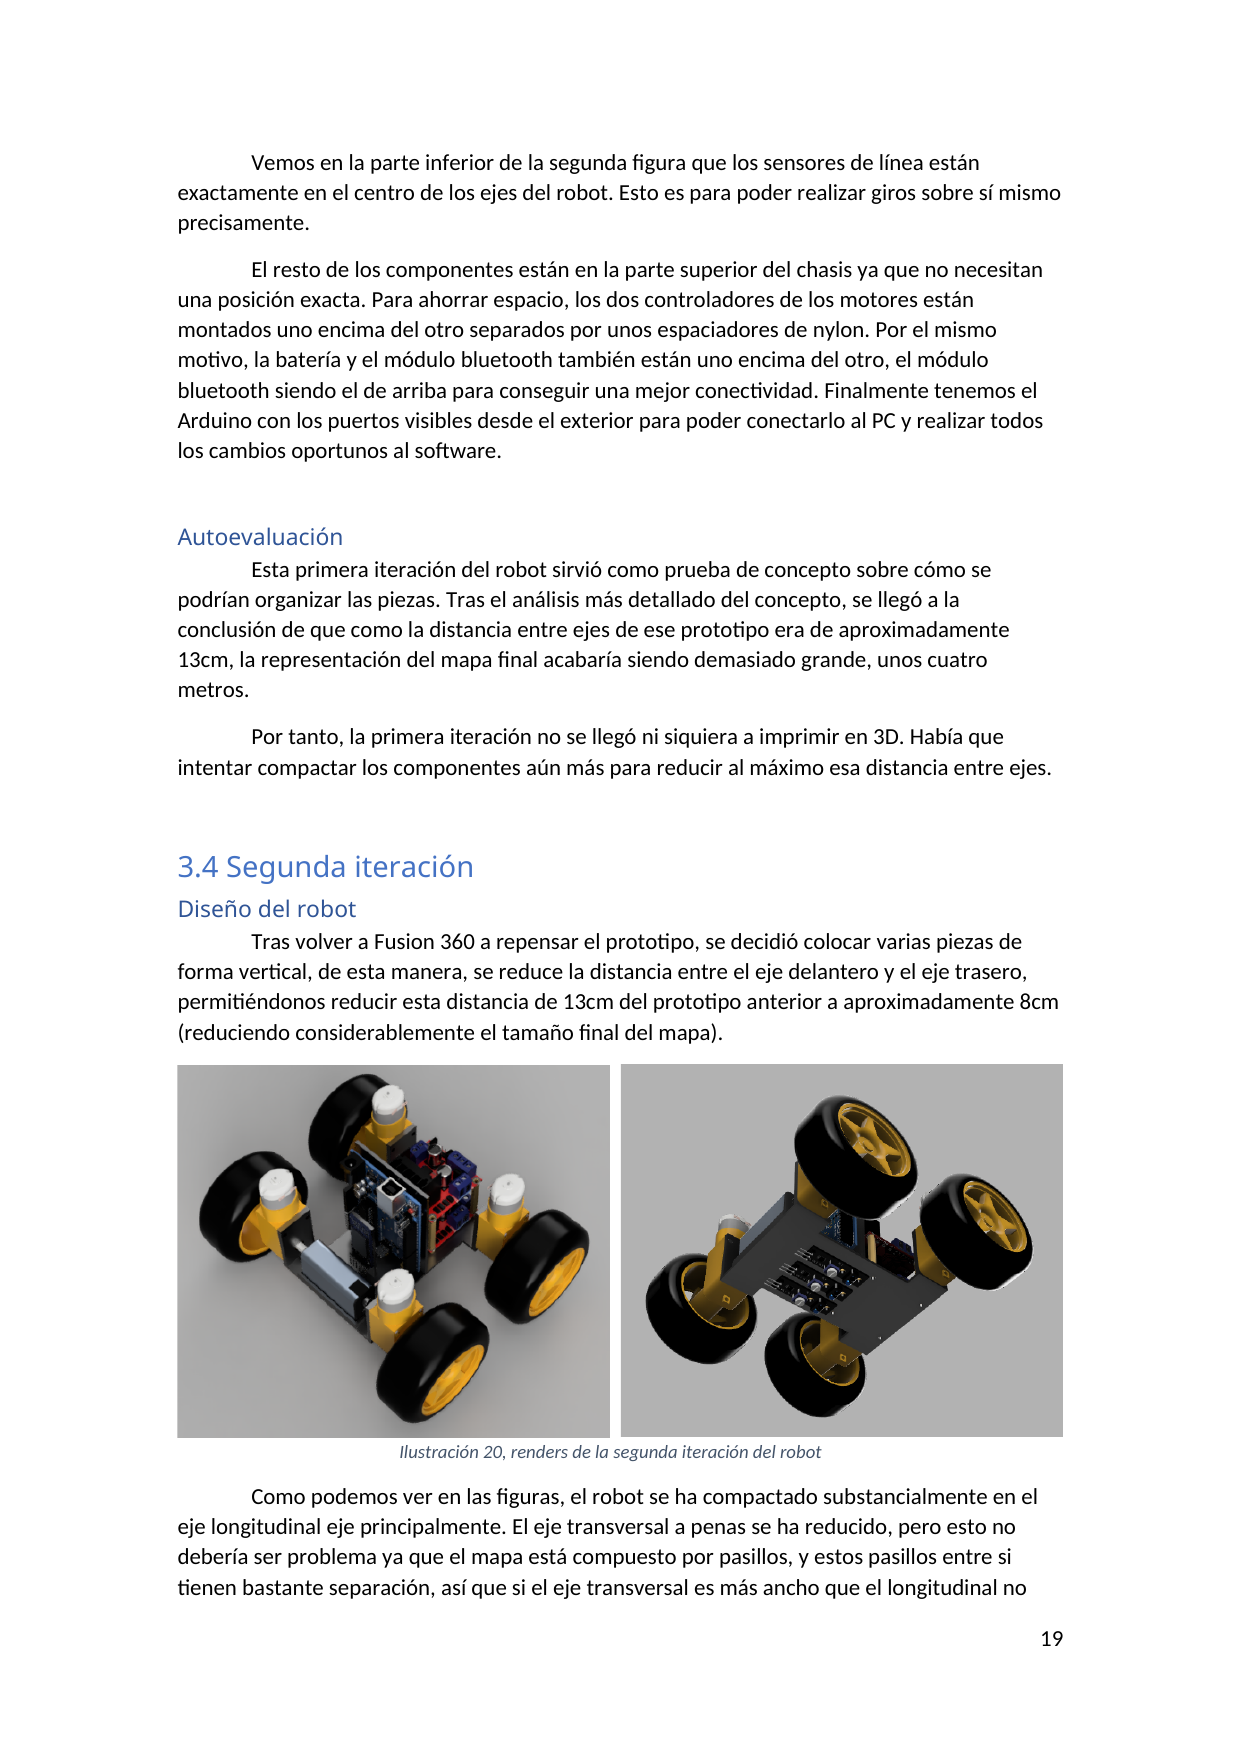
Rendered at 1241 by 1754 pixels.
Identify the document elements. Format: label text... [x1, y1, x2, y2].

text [177, 1064, 1063, 1601]
text Autoevaluación [177, 521, 1063, 552]
picture [177, 1065, 610, 1438]
text Por tanto, la primera iteración no se llegó ni siquiera a imprimir en 3D. Había que intentar compactar los componentes aún más para reducir al máximo esa distancia entre ejes. [177, 722, 1063, 781]
text Esta primera iteración del robot sirvió como prueba de concepto sobre cómo se podrían organizar las piezas. Tras el análisis más detallado del concepto, se llegó a la conclusión de que como la distancia entre ejes de ese prototipo era de aproximadamente 13cm, la representación del mapa final acabaría siendo demasiado grande, unos cuatro metros. [177, 555, 1063, 703]
text Tras volver a Fusion 360 a repensar el prototipo, se decidió colocar varias piezas de forma vertical, de esta manera, se reduce la distancia entre el eje delantero y el eje trasero, permitiéndonos reducir esta distancia de 13cm del prototipo anterior a aproximadamente 8cm (reduciendo considerablemente el tamaño final del mapa). [177, 927, 1063, 1046]
text Vemos en la parte inferior de la segunda figura que los sensores de línea están exactamente en el centro de los ejes del robot. Esto es para poder realizar giros sobre sí mismo precisamente. [177, 148, 1063, 236]
text Diseño del robot [177, 893, 1063, 924]
text El resto de los componentes están en la parte superior del chasis ya que no necesitan una posición exacta. Para ahorrar espacio, los dos controladores de los motores están montados uno encima del otro separados por unos espaciadores de nylon. Por el mismo motivo, la batería y el módulo bluetooth también están uno encima del otro, el módulo bluetooth siendo el de arriba para conseguir una mejor conectividad. Finalmente tenemos el Arduino con los puertos visibles desde el exterior para poder conectarlo al PC y realizar todos los cambios oportunos al software. [177, 255, 1063, 464]
picture [620, 1064, 1063, 1437]
text 3.4 Segunda iteración [177, 846, 1063, 886]
